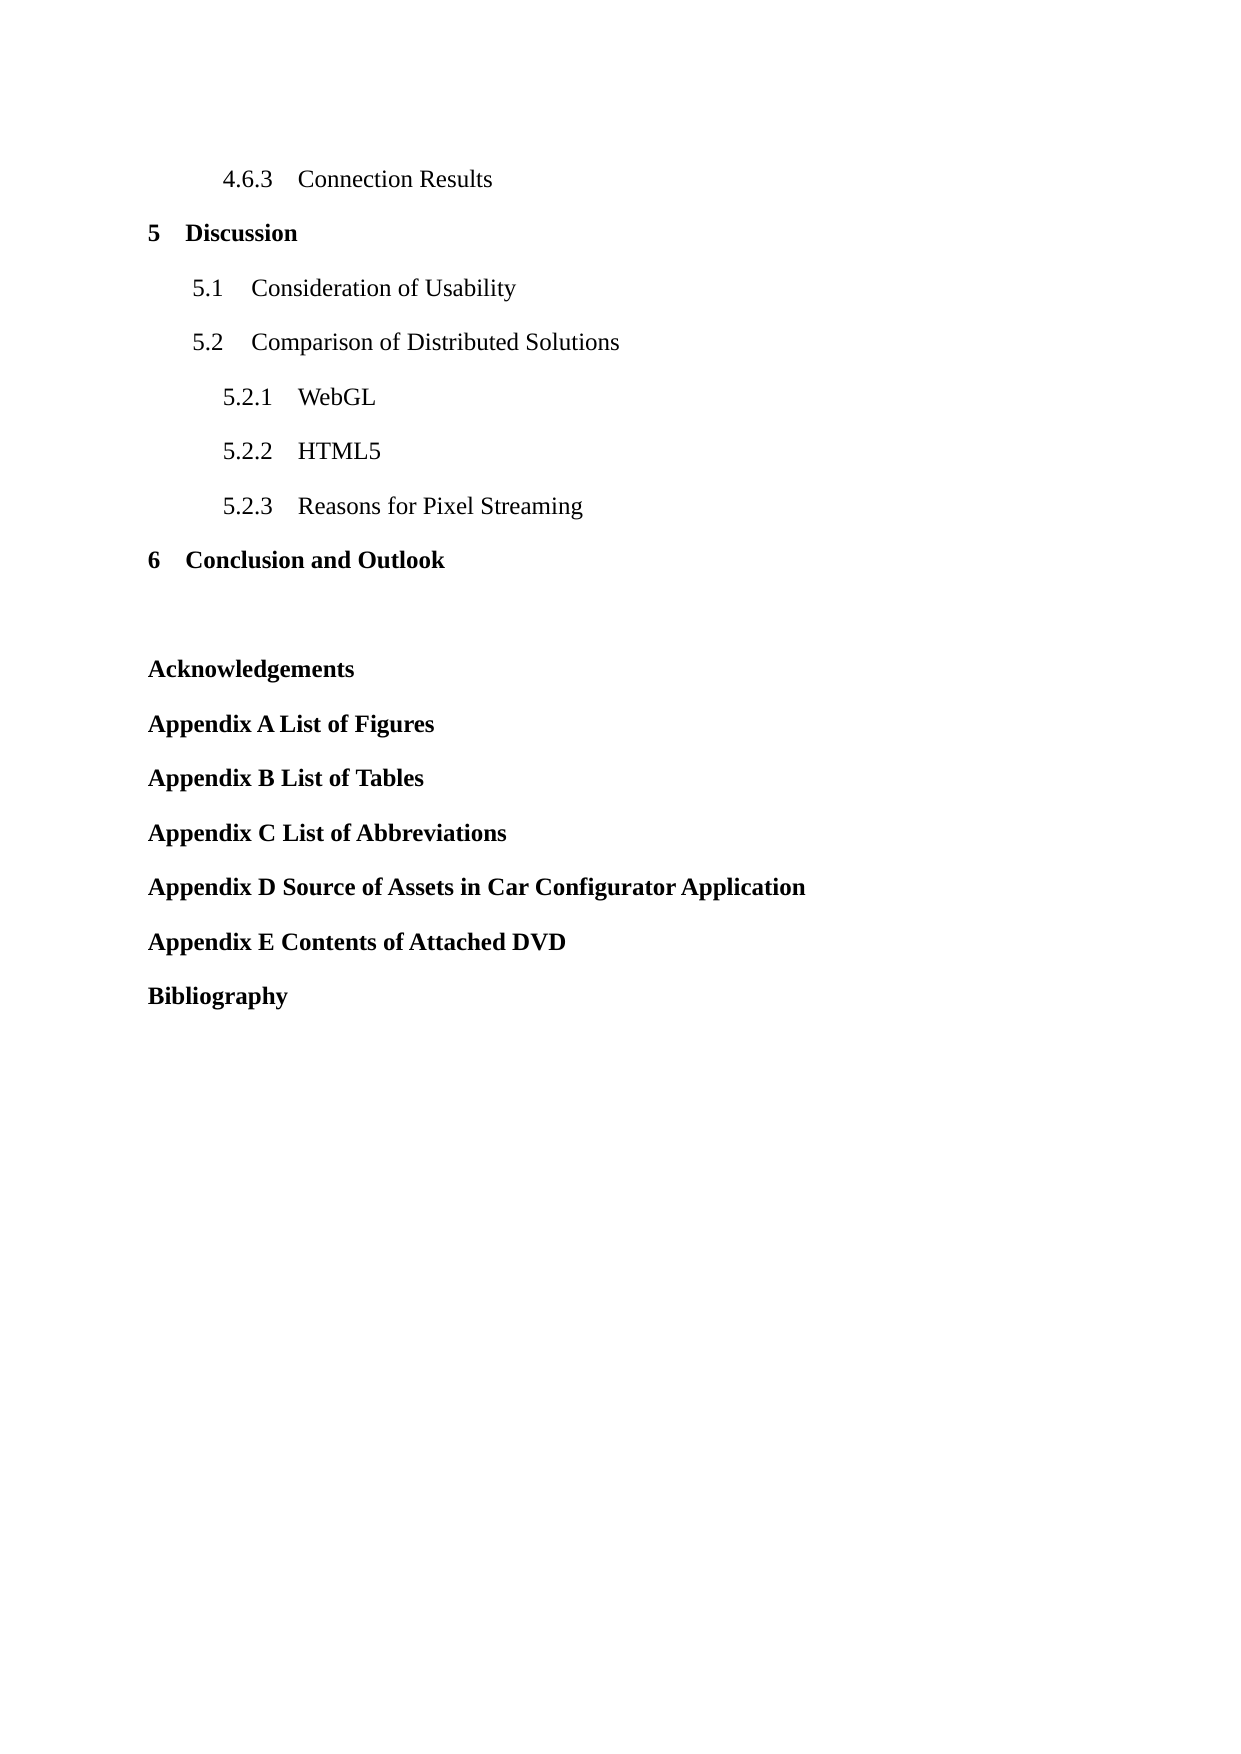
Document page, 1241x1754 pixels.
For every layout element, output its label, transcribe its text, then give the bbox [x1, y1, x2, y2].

text Appendix E Contents of Attached DVD [148, 925, 1092, 957]
list HTML5 [223, 434, 1092, 467]
list WebGL [223, 380, 1092, 412]
text Appendix A List of Figures [148, 707, 1092, 739]
list Reasons for Pixel Streaming [223, 489, 1092, 521]
text Bibliography [148, 979, 1092, 1012]
text Appendix B List of Tables [148, 761, 1092, 794]
text Acknowledgements [148, 652, 1092, 685]
list Comparison of Distributed Solutions [192, 325, 1092, 358]
list Connection Results [223, 162, 1092, 194]
list Consideration of Usability [192, 271, 1092, 303]
list Conclusion and Outlook [148, 543, 1092, 576]
text Appendix C List of Abbreviations [148, 816, 1092, 848]
list Discussion [148, 216, 1092, 249]
text Appendix D Source of Assets in Car Configurator Application [148, 870, 1092, 903]
